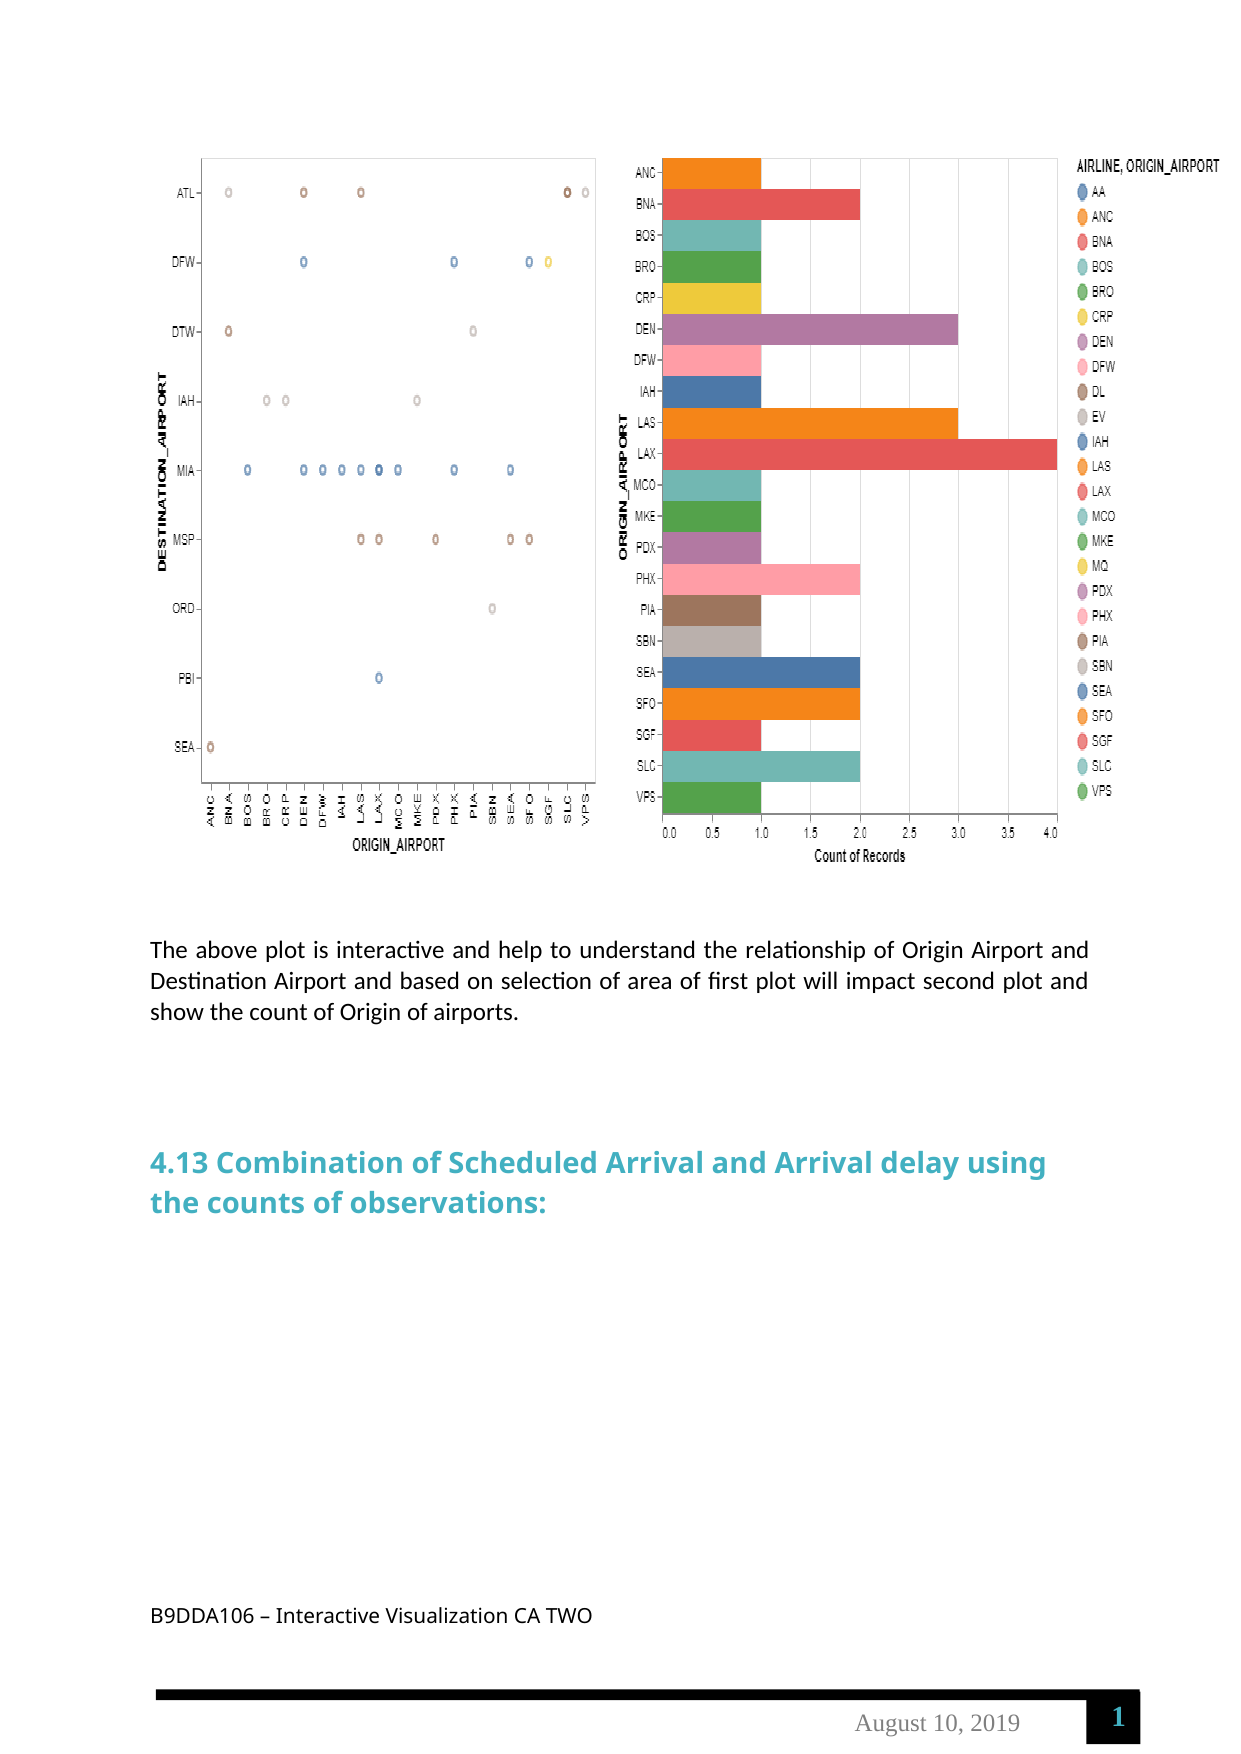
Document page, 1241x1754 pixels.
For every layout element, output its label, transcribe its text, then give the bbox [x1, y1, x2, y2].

picture [150, 150, 1224, 873]
subtitle 4.13 Combination of Scheduled Arrival and Arrival delay using the counts of observations: [150, 1142, 1090, 1222]
text The above plot is interactive and help to understand the relationship of Origin Airport and Destination Airport and based on selection of area of first plot will impact second plot and show the count of Origin of airports. [150, 935, 1090, 1026]
